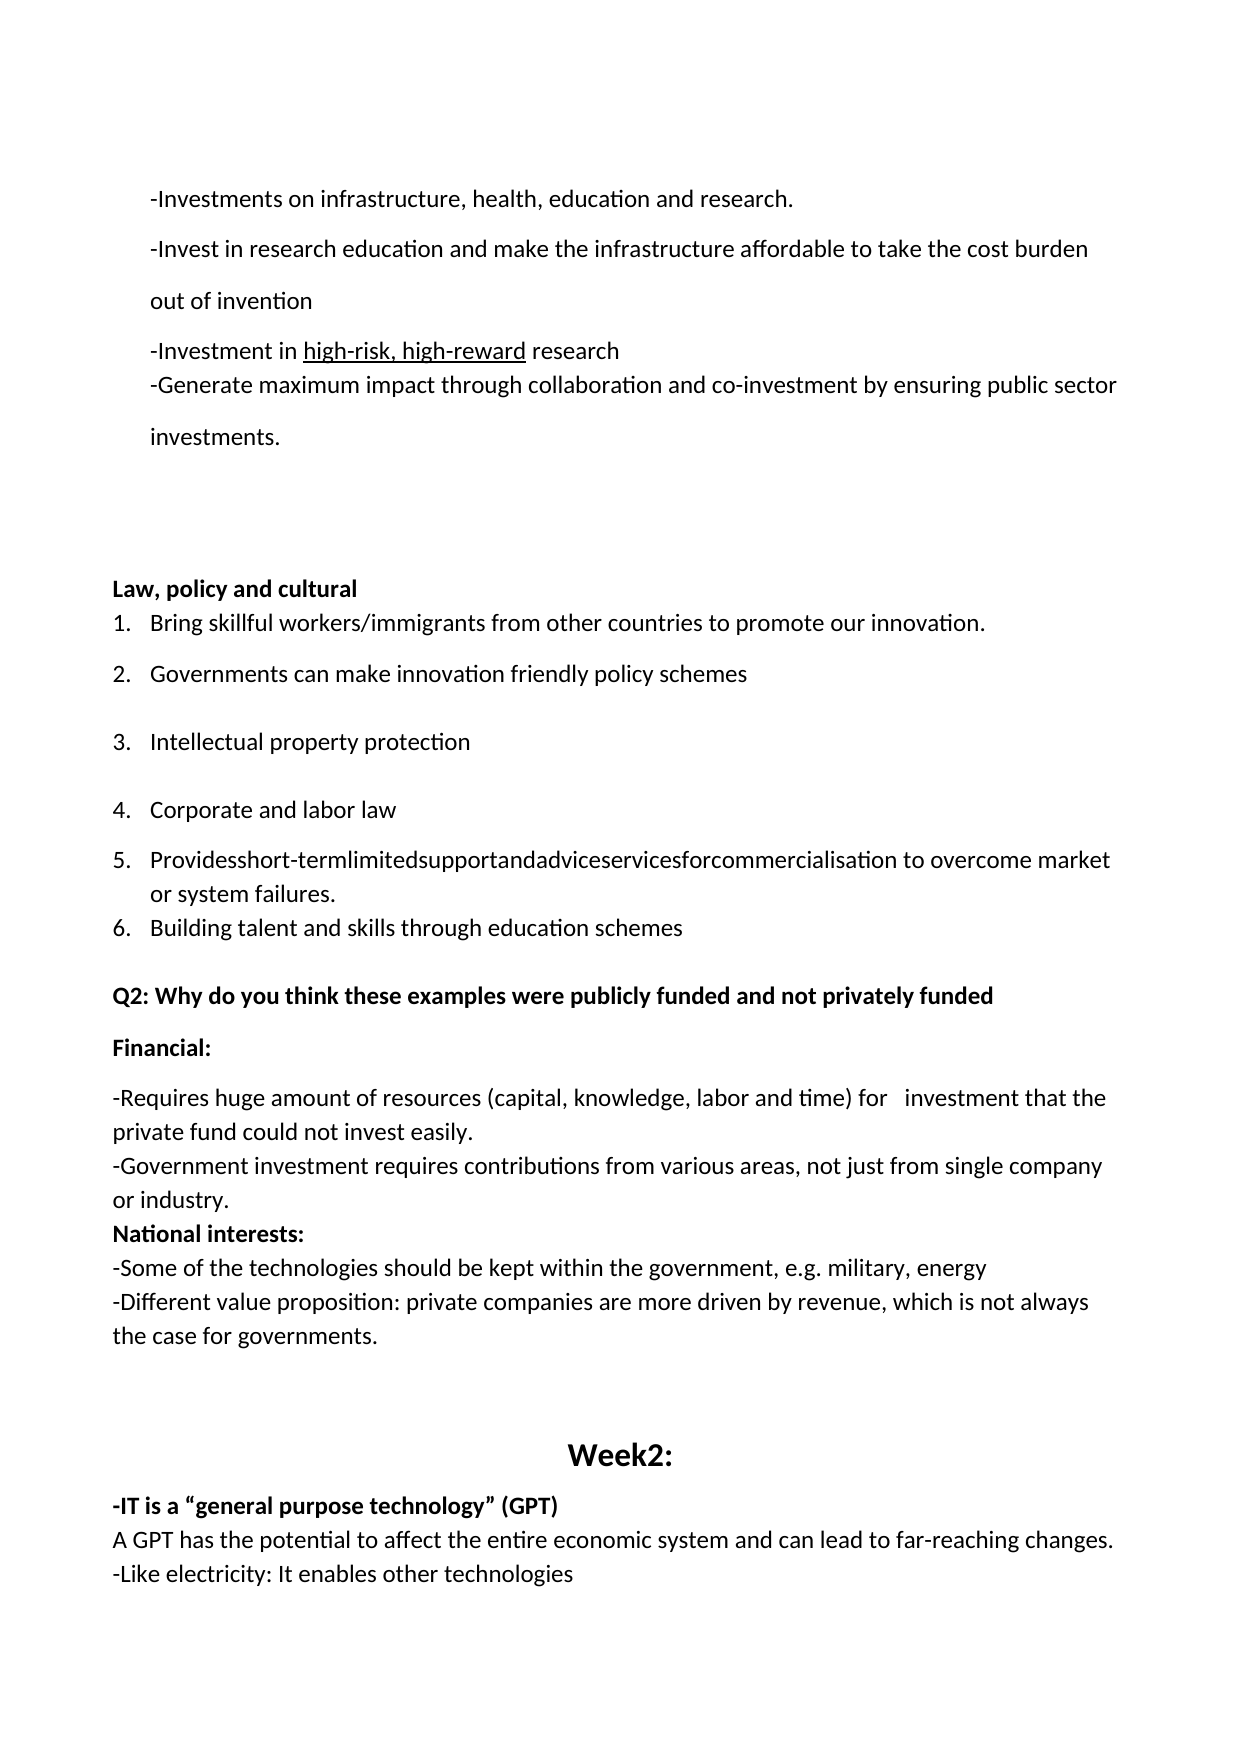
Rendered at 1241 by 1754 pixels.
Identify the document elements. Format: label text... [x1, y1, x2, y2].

text Q2: Why do you think these examples were publicly funded and not privately funded [112, 979, 1128, 1013]
text -Different value proposition: private companies are more driven by revenue, which is not always the case for governments. [112, 1284, 1128, 1352]
list Governments can make innovation friendly policy schemes [112, 639, 1128, 707]
list Bring skillful workers/immigrants from other countries to promote our innovation. [112, 605, 1128, 639]
list -Invest in research education and make the infrastructure affordable to take the cost burden out of invention [150, 232, 1128, 334]
list Providesshort-termlimitedsupportandadviceservicesforcommercialisation to overcome market or system failures. [112, 843, 1128, 911]
text -Like electricity: It enables other technologies [112, 1556, 1128, 1590]
text Law, policy and cultural [112, 571, 1128, 605]
text -Requires huge amount of resources (capital, knowledge, labor and time) for investment that the private fund could not invest easily. [112, 1081, 1128, 1149]
list Corporate and labor law [112, 775, 1128, 843]
list -Investments on infrastructure, health, education and research. [150, 164, 1128, 232]
text -Some of the technologies should be kept within the government, e.g. military, energy [112, 1251, 1128, 1284]
list -Investment in high-risk, high-reward research [150, 334, 1128, 368]
list -Generate maximum impact through collaboration and co-investment by ensuring public sector investments. [150, 368, 1128, 469]
text A GPT has the potential to affect the entire economic system and can lead to far-reaching changes. [112, 1522, 1128, 1556]
list Intellectual property protection [112, 707, 1128, 775]
text Financial: [112, 1013, 1128, 1081]
text -IT is a “general purpose technology” (GPT) [112, 1488, 1128, 1522]
text -Government investment requires contributions from various areas, not just from single company or industry. [112, 1149, 1128, 1217]
text Week2: [112, 1420, 1128, 1488]
list Building talent and skills through education schemes [112, 911, 1128, 945]
text National interests: [112, 1217, 1128, 1251]
